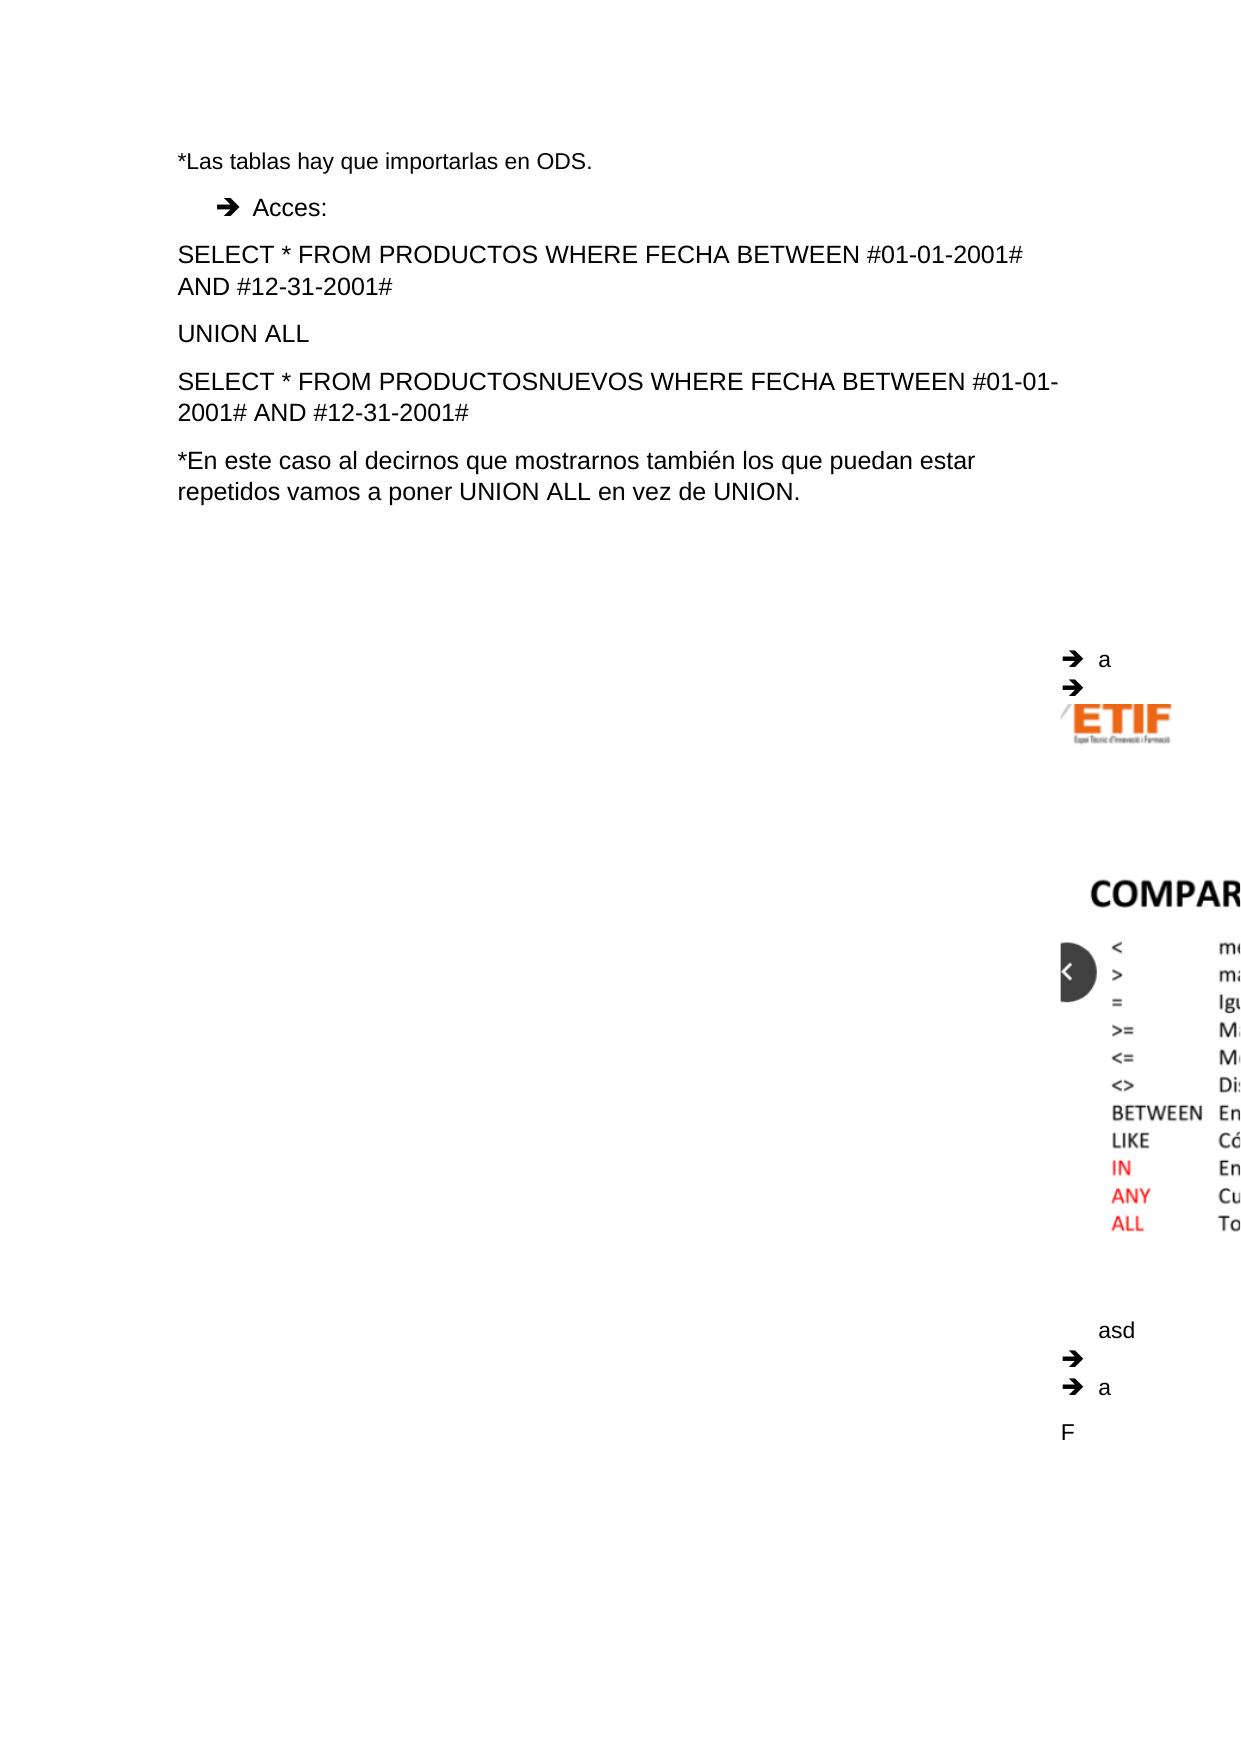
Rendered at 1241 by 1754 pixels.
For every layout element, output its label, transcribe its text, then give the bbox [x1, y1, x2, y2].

picture [1060, 704, 1241, 1316]
text SELECT * FROM PRODUCTOS WHERE FECHA BETWEEN #01-01-2001# AND #12-31-2001# [177, 241, 1063, 300]
list asd [1061, 1316, 1240, 1344]
text SELECT * FROM PRODUCTOSNUEVOS WHERE FECHA BETWEEN #01-01-2001# AND #12-31-2001# [177, 367, 1063, 427]
text *Las tablas hay que importarlas en ODS. [177, 148, 1063, 174]
text UNION ALL [177, 319, 1063, 348]
list a [1061, 646, 1240, 672]
list asd [1061, 674, 1240, 704]
text *En este caso al decirnos que mostrarnos también los que puedan estar repetidos vamos a poner UNION ALL en vez de UNION. [177, 446, 1063, 506]
text F [1061, 1419, 1240, 1446]
list a [1061, 1374, 1240, 1401]
list Acces: [215, 193, 1063, 222]
